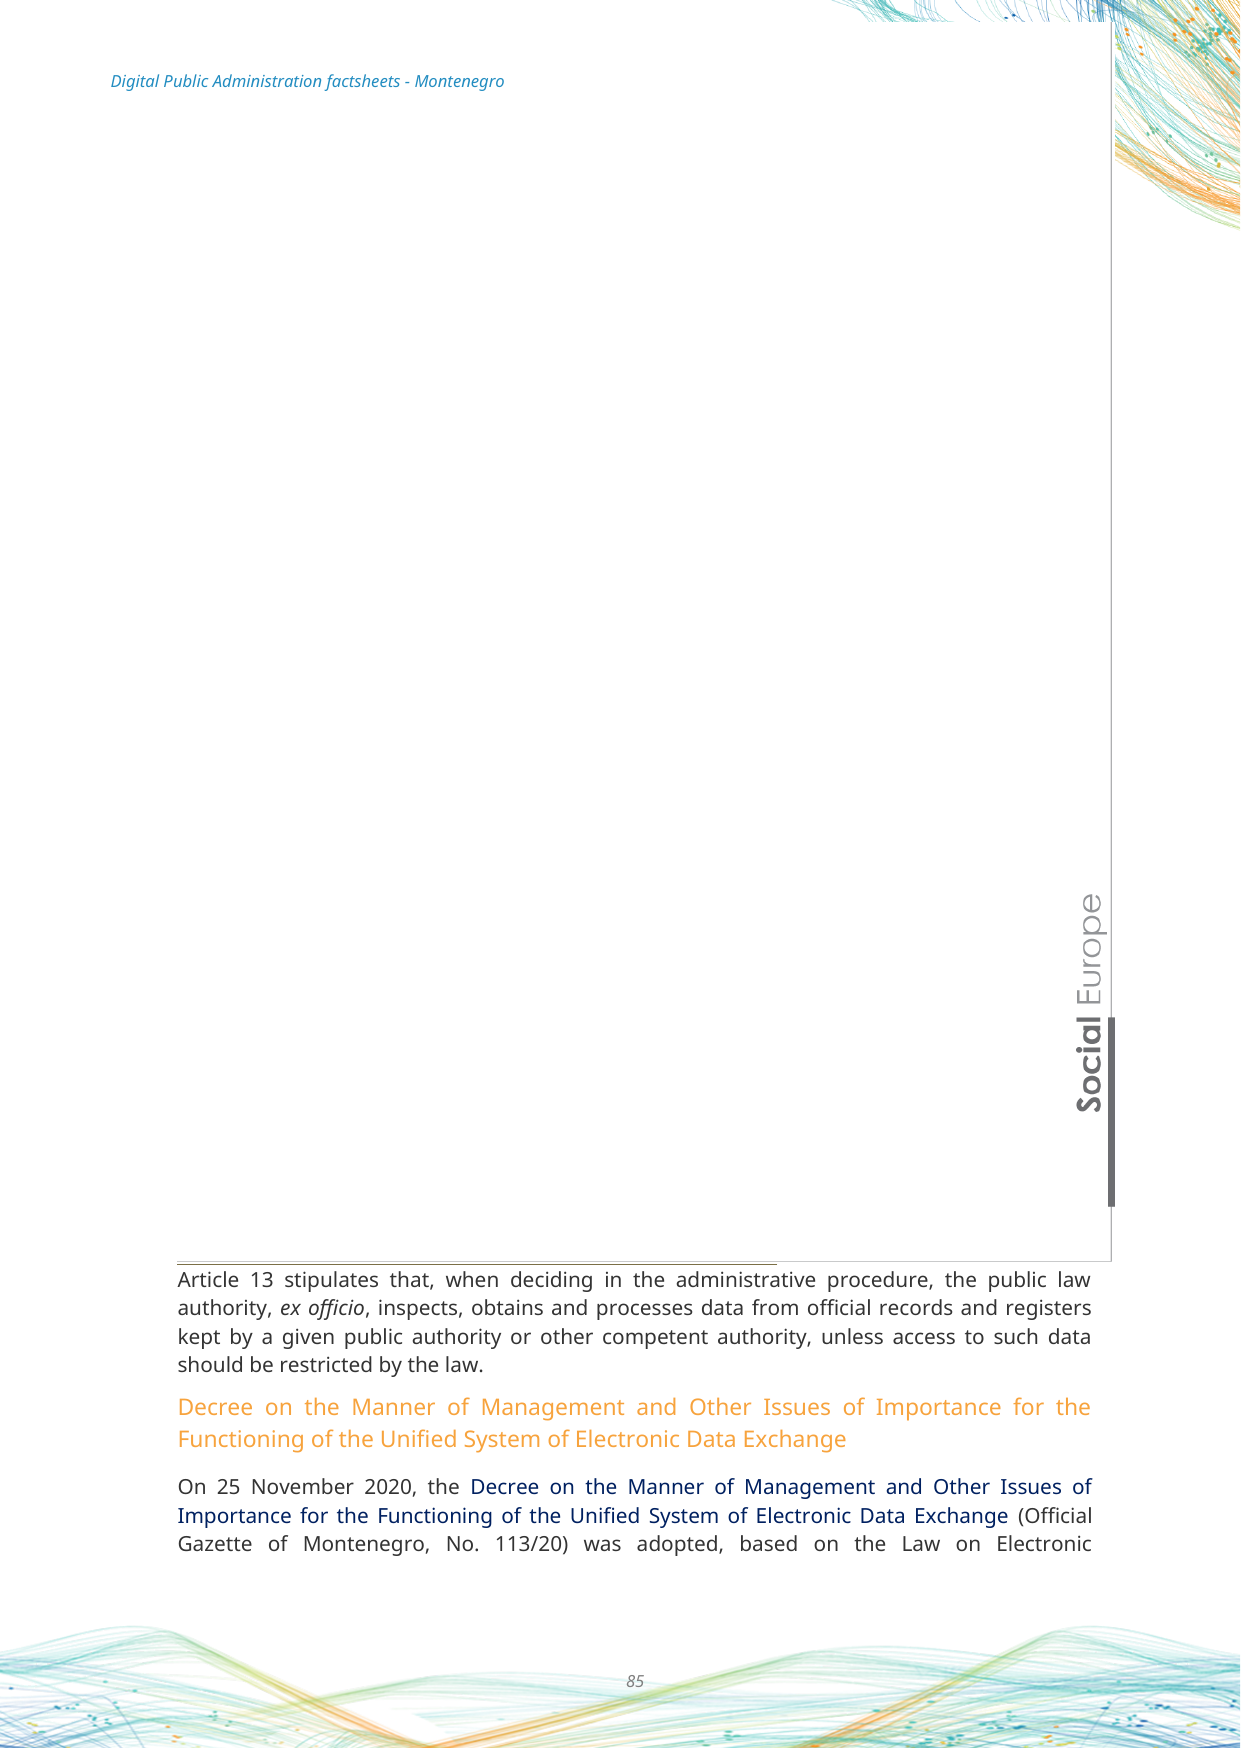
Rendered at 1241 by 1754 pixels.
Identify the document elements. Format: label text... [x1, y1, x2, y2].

text On 25 November 2020, the Decree on the Manner of Management and Other Issues of Importance for the Functioning of the Unified System of Electronic Data Exchange (Official Gazette of Montenegro, No. 113/20) was adopted, based on the Law on Electronic Administration. This regulation defines the way the single information system for data exchange is managed. [177, 1472, 1092, 1558]
text Article 13 stipulates that, when deciding in the administrative procedure, the public law authority, ex officio, inspects, obtains and processes data from official records and registers kept by a given public authority or other competent authority, unless access to such data should be restricted by the law. [177, 1265, 1092, 1379]
picture [177, 0, 1241, 1262]
subtitle Decree on the Manner of Management and Other Issues of Importance for the Functioning of the Unified System of Electronic Data Exchange [177, 1391, 1092, 1454]
picture [0, 1601, 1241, 1748]
